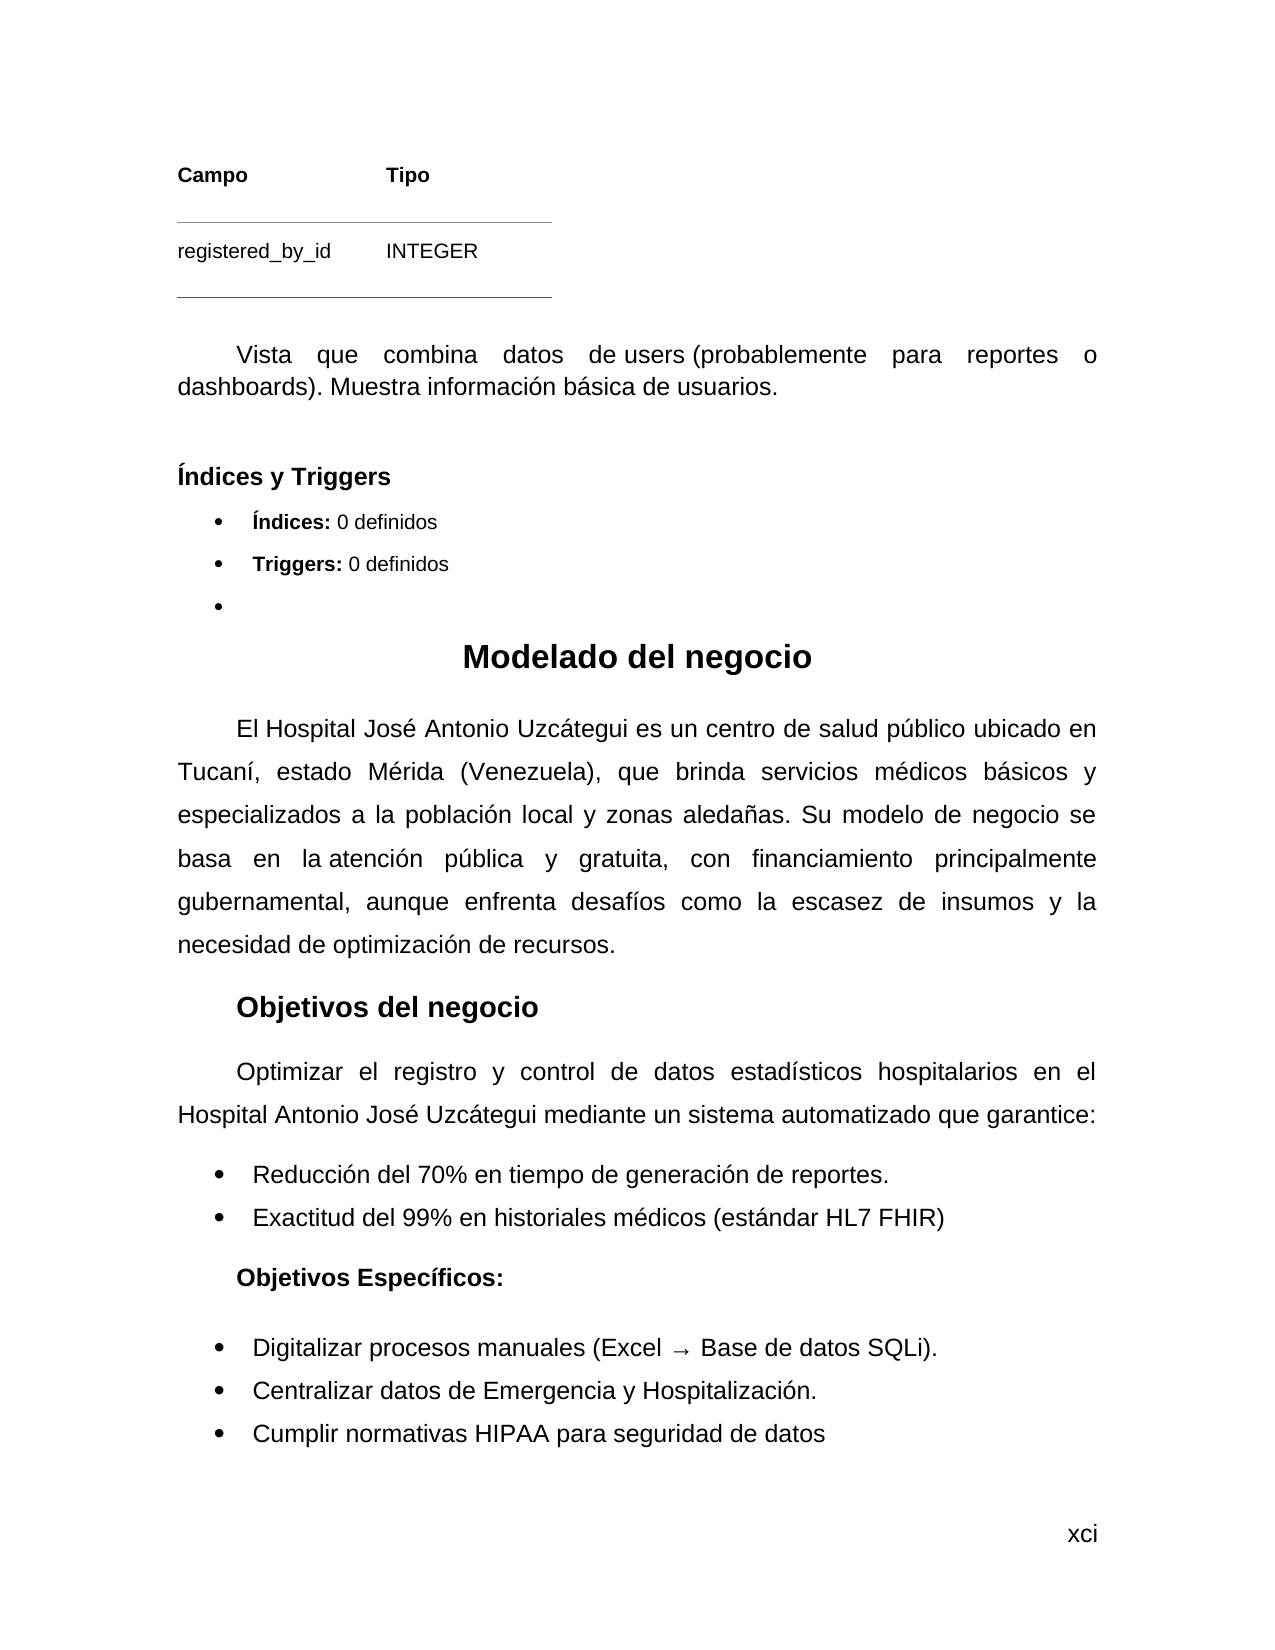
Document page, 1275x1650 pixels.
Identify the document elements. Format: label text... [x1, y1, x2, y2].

text El Hospital José Antonio Uzcátegui es un centro de salud público ubicado en Tucaní, estado Mérida (Venezuela), que brinda servicios médicos básicos y especializados a la población local y zonas aledañas. Su modelo de negocio se basa en la atención pública y gratuita, con financiamiento principalmente gubernamental, aunque enfrenta desafíos como la escasez de insumos y la necesidad de optimización de recursos. [177, 714, 1098, 958]
list Cumplir normativas HIPAA para seguridad de datos [215, 1419, 1098, 1448]
subtitle Objetivos del negocio [236, 989, 1098, 1023]
table_cell INTEGER [370, 223, 552, 297]
list Digitalizar procesos manuales (Excel → Base de datos SQLi). [215, 1333, 1098, 1362]
text Vista que combina datos de users (probablemente para reportes o dashboards). Muestra información básica de usuarios. [177, 341, 1098, 400]
list Centralizar datos de Emergencia y Hospitalización. [215, 1376, 1098, 1405]
list Reducción del 70% en tiempo de generación de reportes. [215, 1159, 1098, 1188]
subtitle Modelado del negocio [177, 637, 1098, 676]
table_header Tipo [370, 148, 552, 222]
text Índices y Triggers [177, 462, 1098, 491]
list Índices: 0 definidos [215, 509, 1098, 533]
table_header Campo [177, 148, 370, 222]
subtitle Objetivos Específicos: [236, 1263, 1098, 1291]
list Triggers: 0 definidos [215, 552, 1098, 576]
list Exactitud del 99% en historiales médicos (estándar HL7 FHIR) [215, 1203, 1098, 1232]
table_cell registered_by_id [177, 223, 370, 297]
text Optimizar el registro y control de datos estadísticos hospitalarios en el Hospital Antonio José Uzcátegui mediante un sistema automatizado que garantice: [177, 1057, 1098, 1128]
